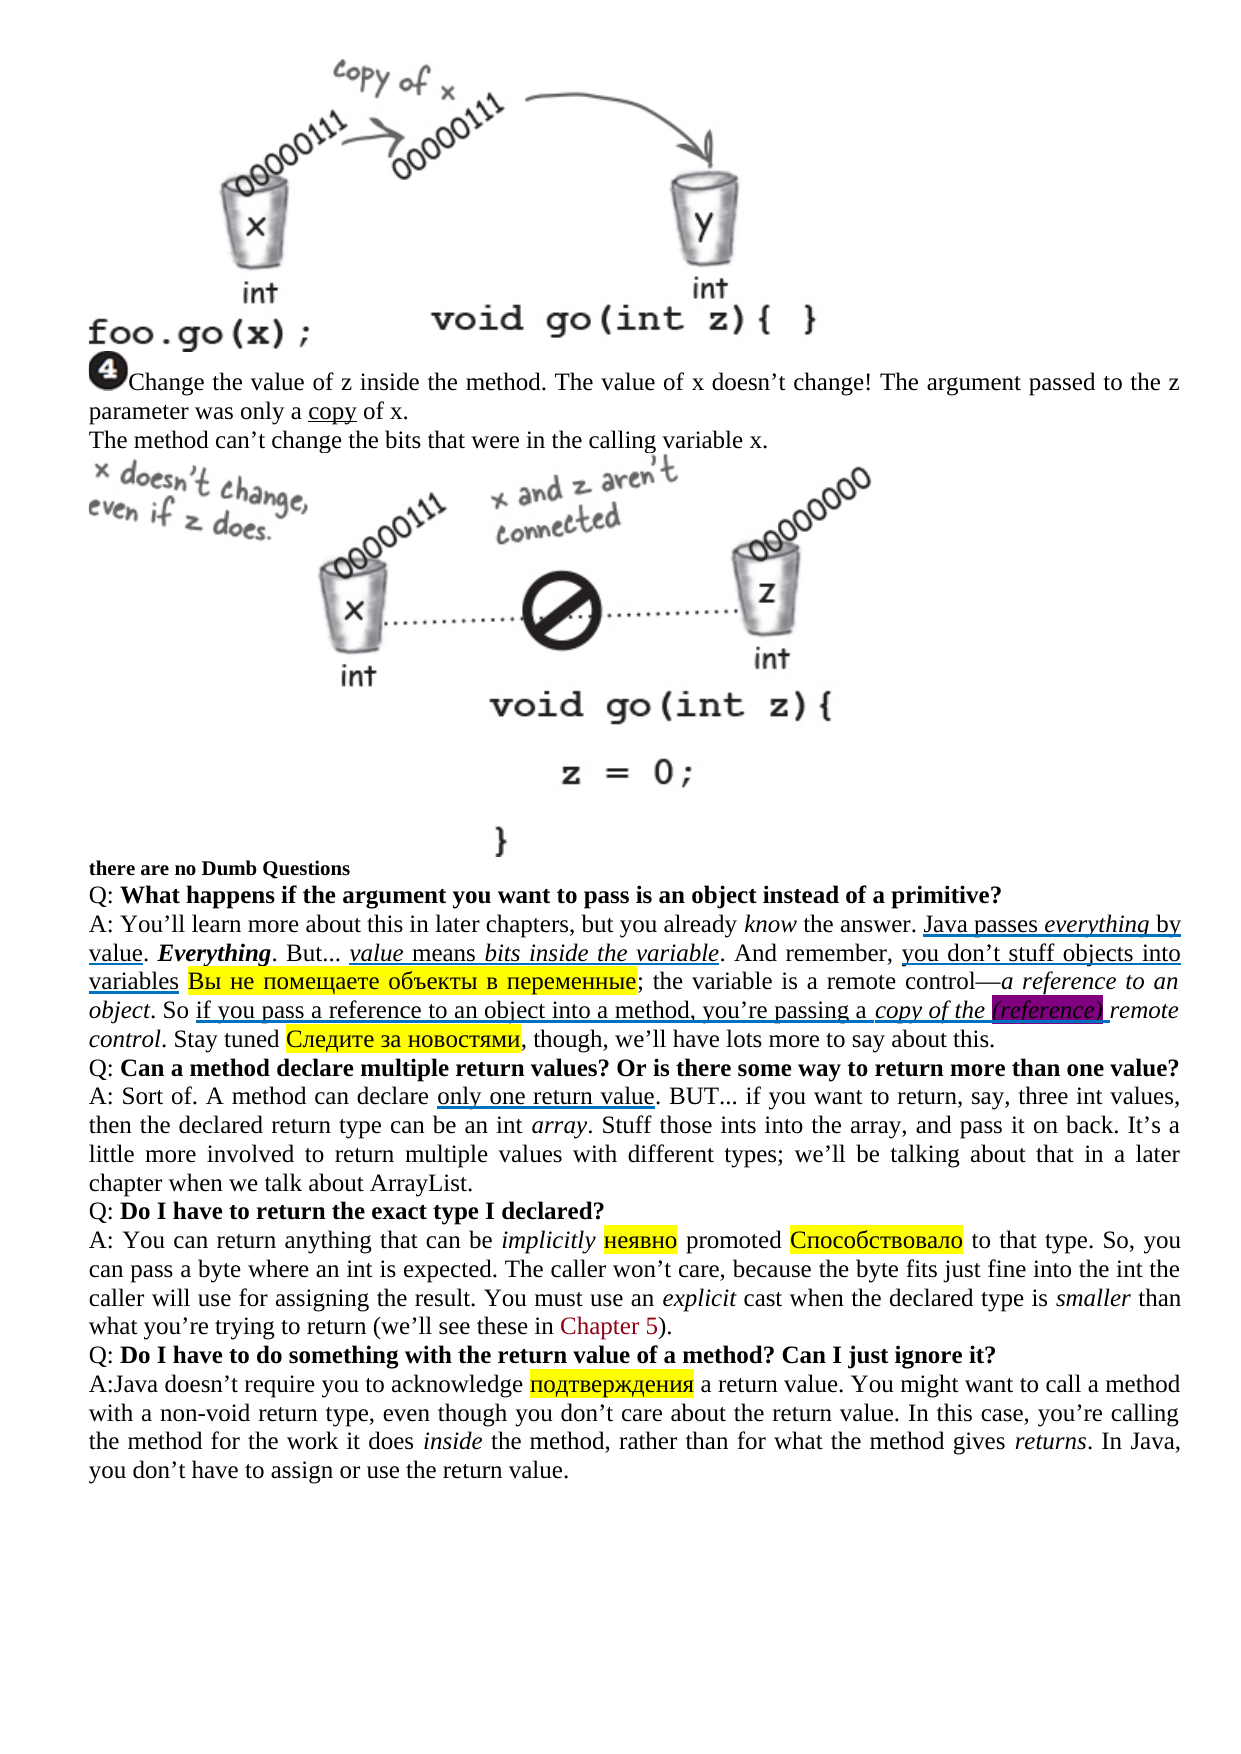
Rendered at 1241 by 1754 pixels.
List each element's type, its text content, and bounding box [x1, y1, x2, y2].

text A: Sort of. A method can declare only one return value. BUT... if you want to return, say, three int values, then the declared return type can be an int array. Stuff those ints into the array, and pass it on back. It’s a little more involved to return multiple values with different types; we’ll be talking about that in a later chapter when we talk about ArrayList. [89, 1081, 1181, 1196]
picture [88, 59, 823, 391]
picture [88, 453, 879, 857]
text A: You can return anything that can be implicitly неявно promoted Способствовало to that type. So, you can pass a byte where an int is expected. The caller won’t care, because the byte fits just fine into the int the caller will use for assigning the result. You must use an explicit cast when the declared type is smaller than what you’re trying to return (we’ll see these in Chapter 5). [89, 1225, 1181, 1340]
text A: You’ll learn more about this in later chapters, but you already know the answer. Java passes everything by value. Everything. But... value means bits inside the variable. And remember, you don’t stuff objects into variables Вы не помещаете объекты в переменные; the variable is a remote control—a reference to an object. So if you pass a reference to an object into a method, you’re passing a copy of the (reference) remote control. Stay tuned Следите за новостями, though, we’ll have lots more to say about this. [89, 909, 1181, 1053]
text A:Java doesn’t require you to acknowledge подтверждения a return value. You might want to call a method with a non-void return type, even though you don’t care about the return value. In this case, you’re calling the method for the work it does inside the method, rather than for what the method gives returns. In Java, you don’t have to assign or use the return value. [89, 1369, 1181, 1484]
text Change the value of z inside the method. The value of x doesn’t change! The argument passed to the z parameter was only a copy of x. [89, 351, 1181, 425]
text Q: Do I have to return the exact type I declared? [89, 1196, 1181, 1225]
text Q: Can a method declare multiple return values? Or is there some way to return more than one value? [89, 1053, 1181, 1081]
text Q: What happens if the argument you want to pass is an object instead of a primitive? [89, 880, 1181, 909]
text there are no Dumb Questions [89, 856, 1181, 880]
text Q: Do I have to do something with the return value of a method? Can I just ignore it? [89, 1340, 1181, 1369]
text The method can’t change the bits that were in the calling variable x. [89, 425, 1181, 453]
